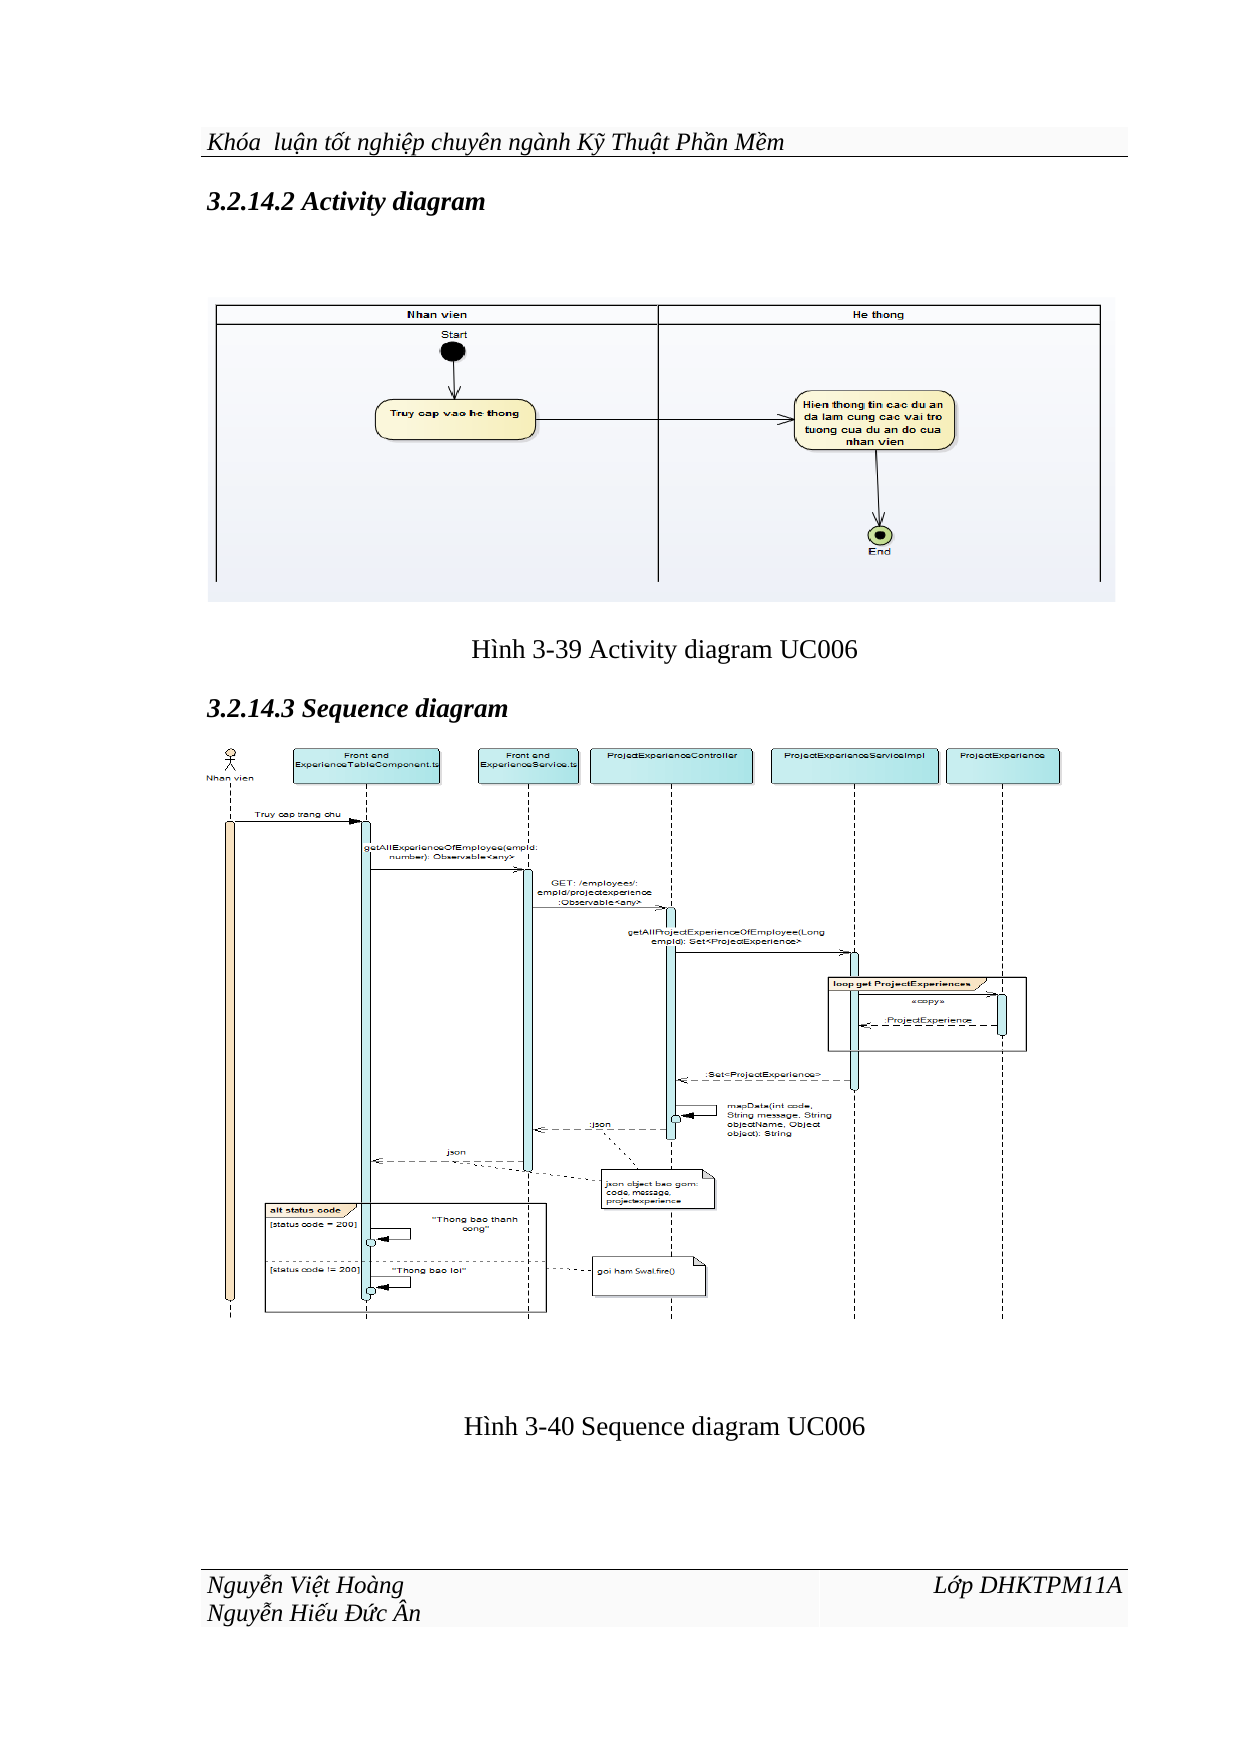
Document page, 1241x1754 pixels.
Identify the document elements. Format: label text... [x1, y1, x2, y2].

subtitle Sequence diagram [207, 692, 1122, 723]
picture [207, 297, 1116, 602]
text Hình - Sequence diagram UC006 [207, 1410, 1122, 1441]
subtitle Activity diagram [207, 185, 1122, 216]
picture [187, 745, 1075, 1320]
